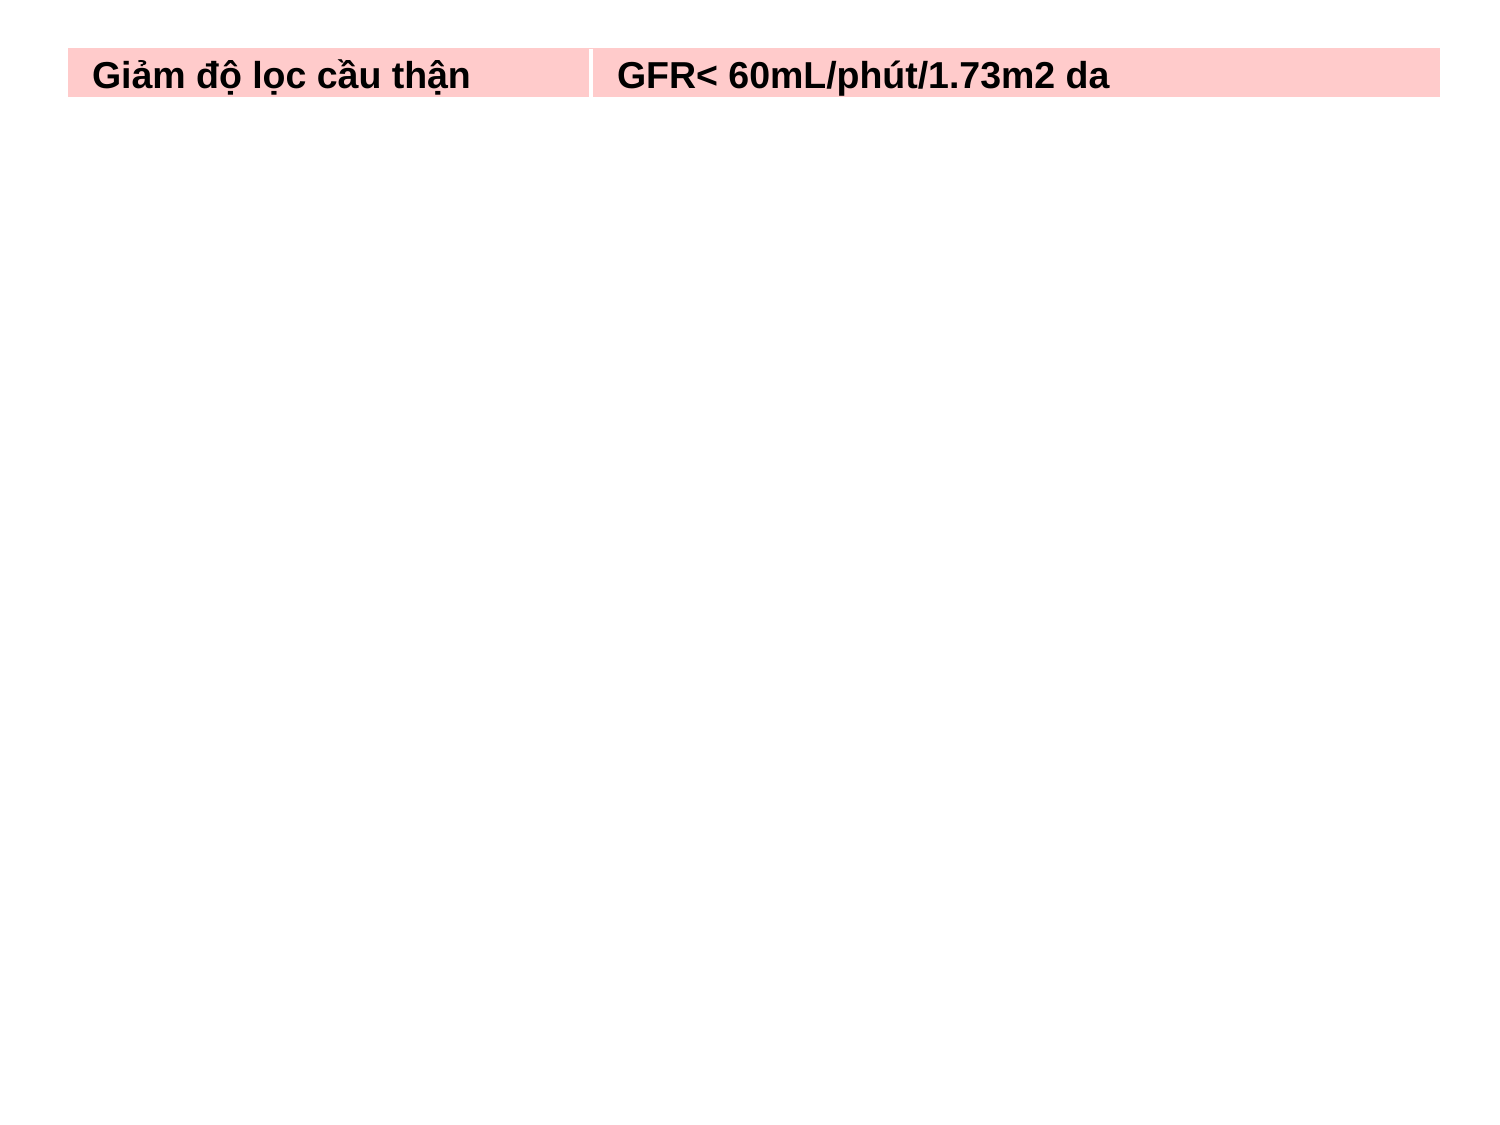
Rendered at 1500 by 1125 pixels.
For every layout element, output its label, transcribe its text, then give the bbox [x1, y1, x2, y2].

table_cell Giảm độ lọc cầu thận [68, 48, 591, 97]
table_cell GFR< 60mL/phút/1.73m2 da [593, 48, 1440, 97]
